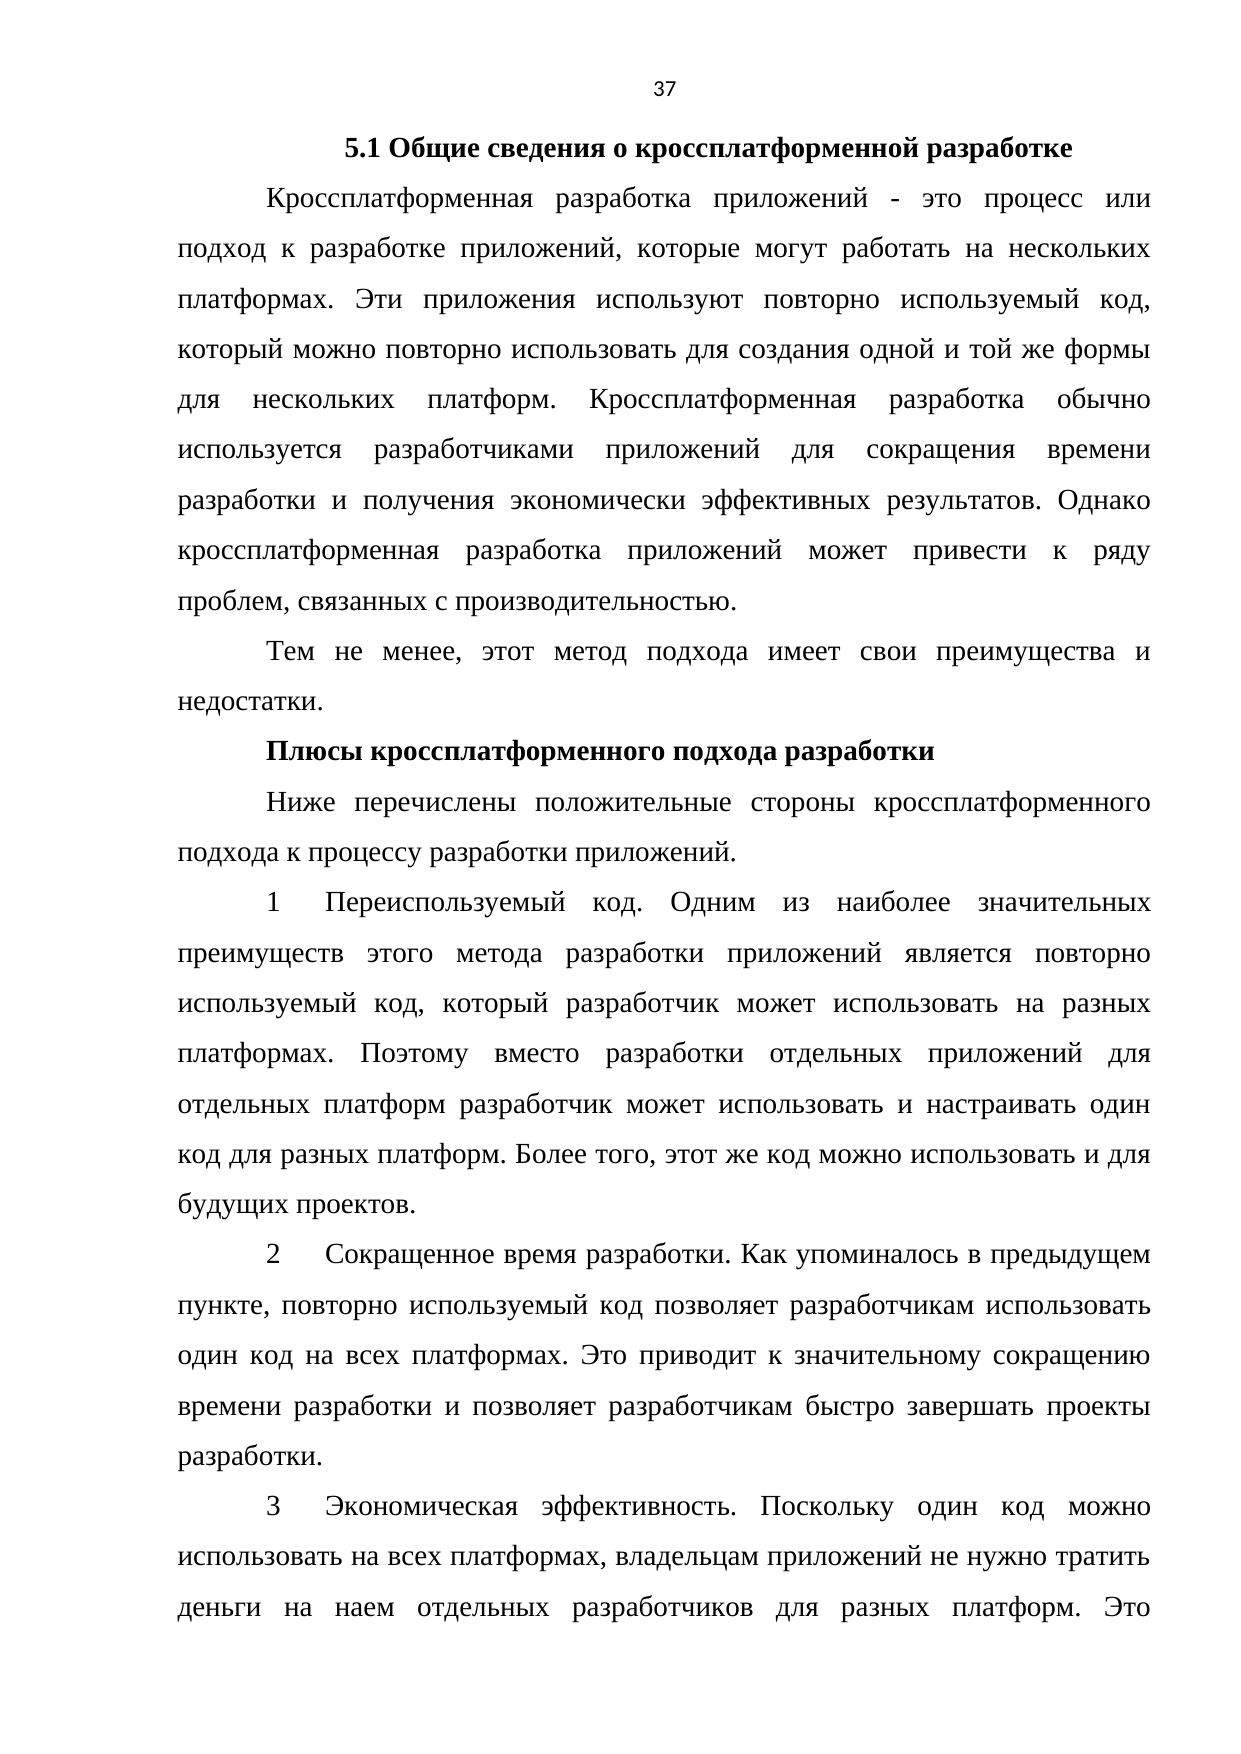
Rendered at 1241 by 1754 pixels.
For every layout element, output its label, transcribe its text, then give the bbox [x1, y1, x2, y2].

text Ниже перечислены положительные стороны кроссплатформенного подхода к процессу разработки приложений. [177, 784, 1152, 868]
subtitle 5.1 Общие сведения о кроссплатформенной разработке [177, 130, 1152, 163]
text Тем не менее, этот метод подхода имеет свои преимущества и недостатки. [177, 633, 1152, 717]
list Переиспользуемый код. Одним из наиболее значительных преимуществ этого метода разработки приложений является повторно используемый код, который разработчик может использовать на разных платформах. Поэтому вместо разработки отдельных приложений для отдельных платформ разработчик может использовать и настраивать один код для разных платформ. Более того, этот же код можно использовать и для будущих проектов. [177, 884, 1152, 1220]
text Плюсы кроссплатформенного подхода разработки [177, 733, 1152, 767]
list Сокращенное время разработки. Как упоминалось в предыдущем пункте, повторно используемый код позволяет разработчикам использовать один код на всех платформах. Это приводит к значительному сокращению времени разработки и позволяет разработчикам быстро завершать проекты разработки. [177, 1237, 1152, 1471]
text Кроссплатформенная разработка приложений - это процесс или подход к разработке приложений, которые могут работать на нескольких платформах. Эти приложения используют повторно используемый код, который можно повторно использовать для создания одной и той же формы для нескольких платформ. Кроссплатформенная разработка обычно используется разработчиками приложений для сокращения времени разработки и получения экономически эффективных результатов. Однако кроссплатформенная разработка приложений может привести к ряду проблем, связанных с производительностью. [177, 180, 1152, 616]
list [177, 1488, 1152, 1622]
